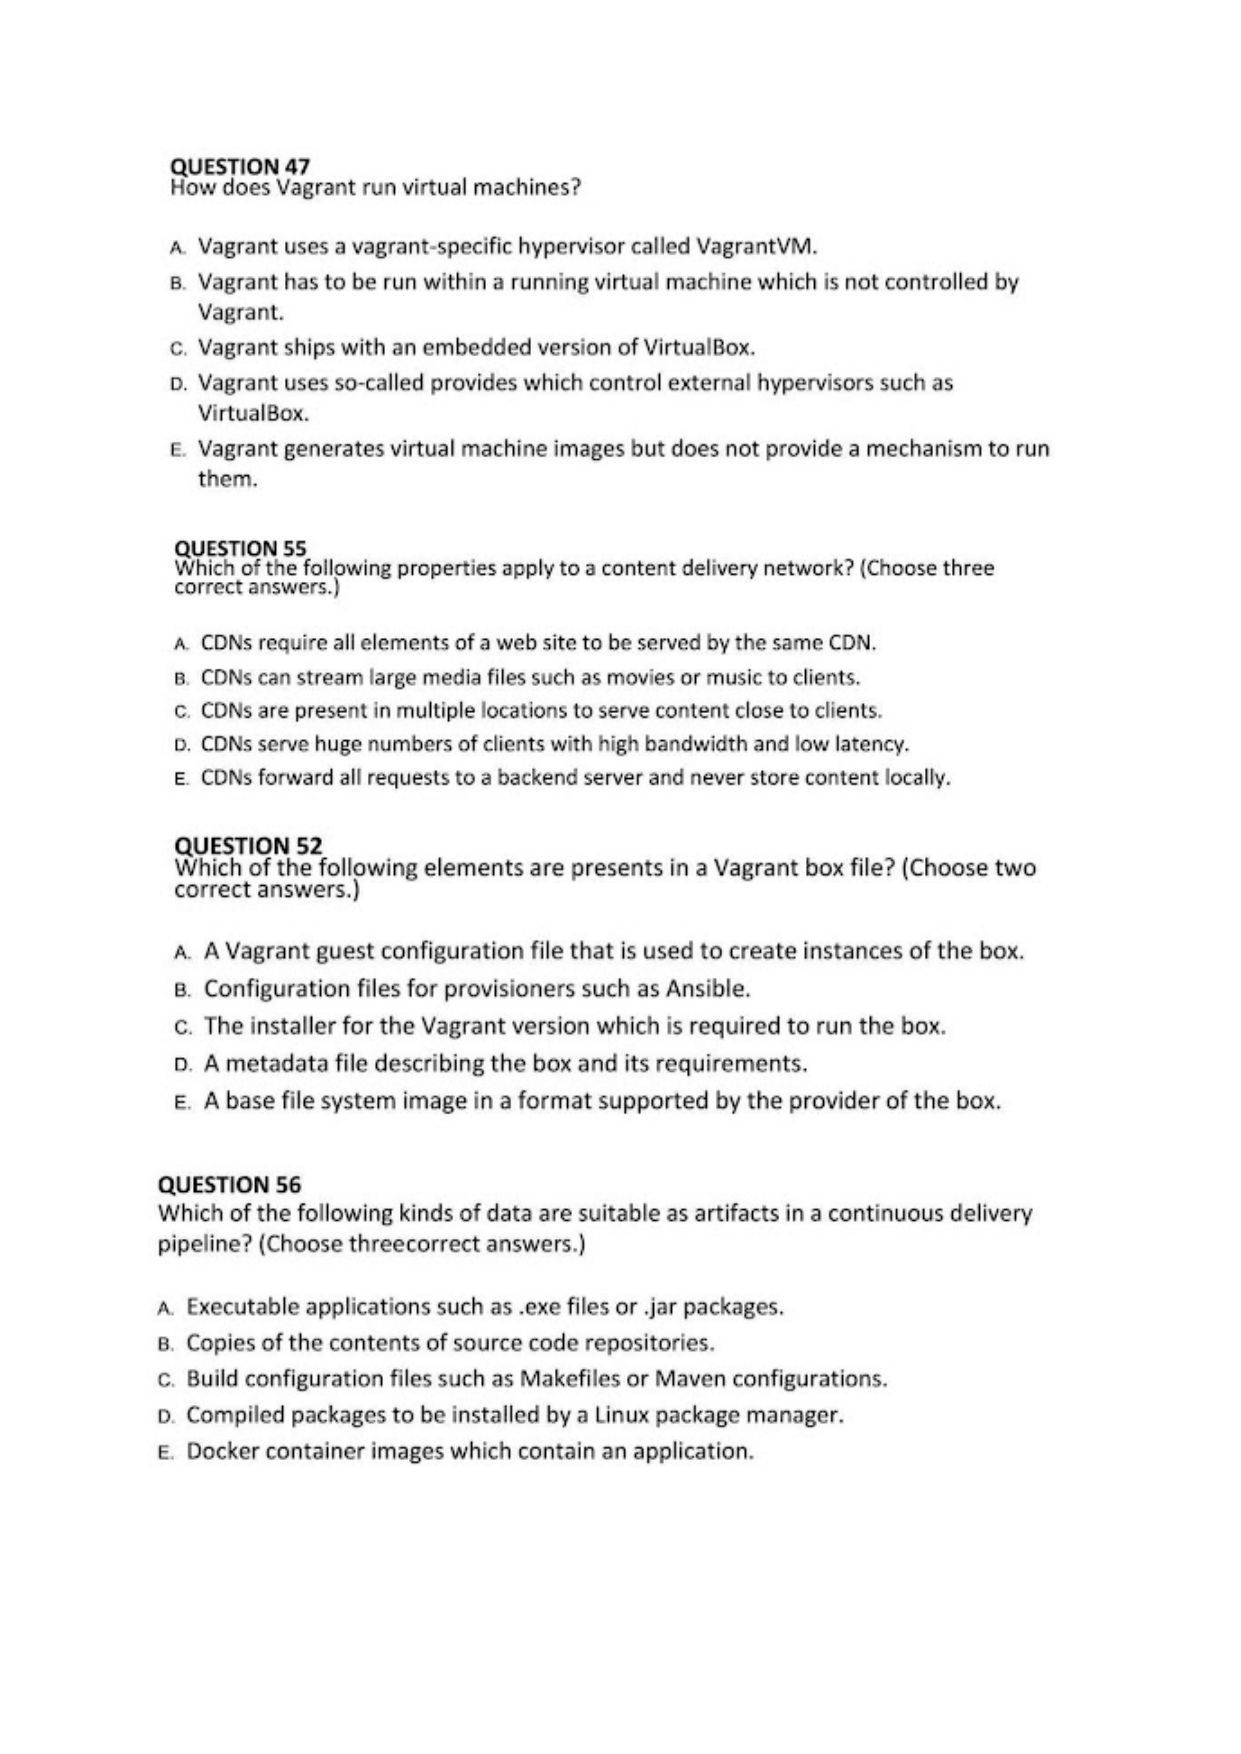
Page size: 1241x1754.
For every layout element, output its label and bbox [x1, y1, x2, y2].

picture [147, 1164, 1069, 1478]
picture [147, 811, 1070, 1143]
picture [147, 525, 1070, 807]
picture [147, 147, 1070, 504]
